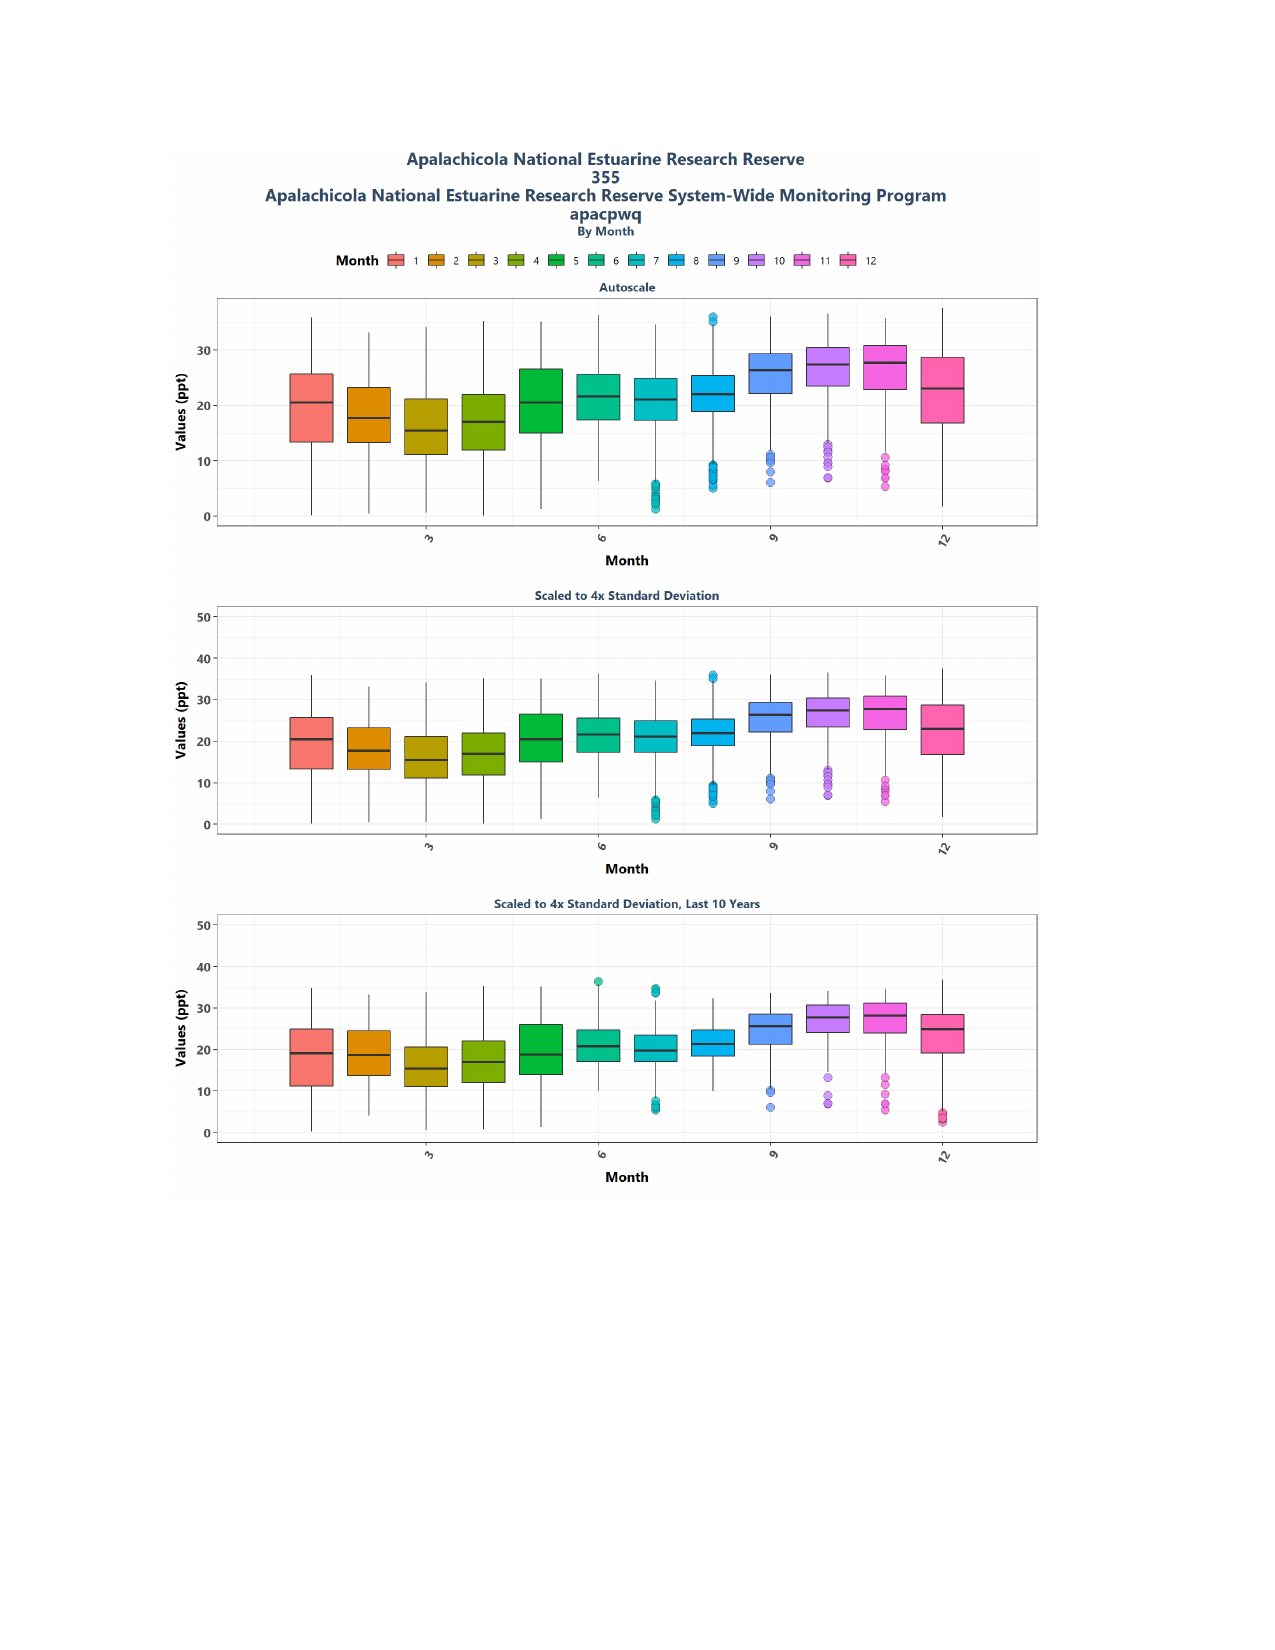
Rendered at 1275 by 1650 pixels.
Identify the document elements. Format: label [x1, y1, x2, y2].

picture [168, 150, 1044, 1200]
